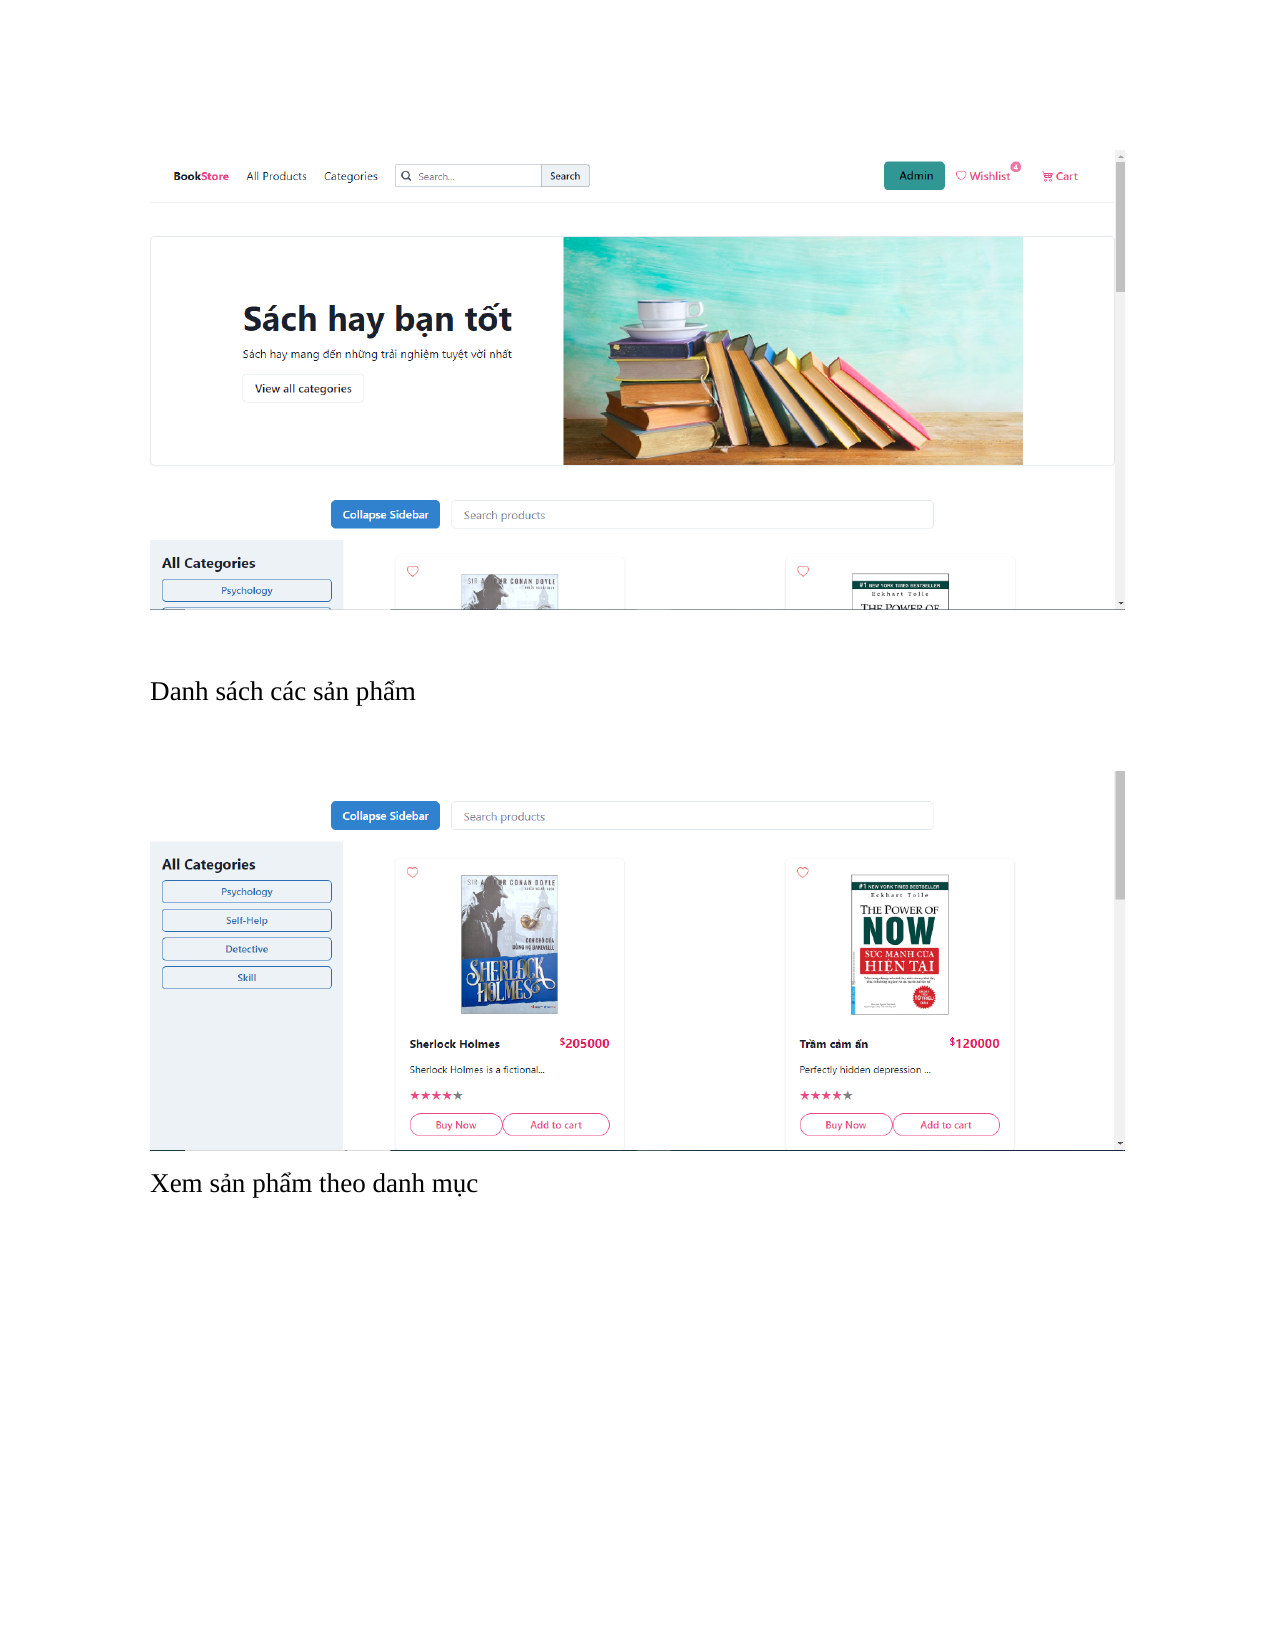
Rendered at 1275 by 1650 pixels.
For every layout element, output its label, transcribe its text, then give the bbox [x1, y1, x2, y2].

picture [150, 150, 1125, 610]
text Danh sách các sản phẩm [150, 674, 1125, 706]
picture [150, 771, 1125, 1151]
text Xem sản phẩm theo danh mục [150, 1167, 1125, 1198]
